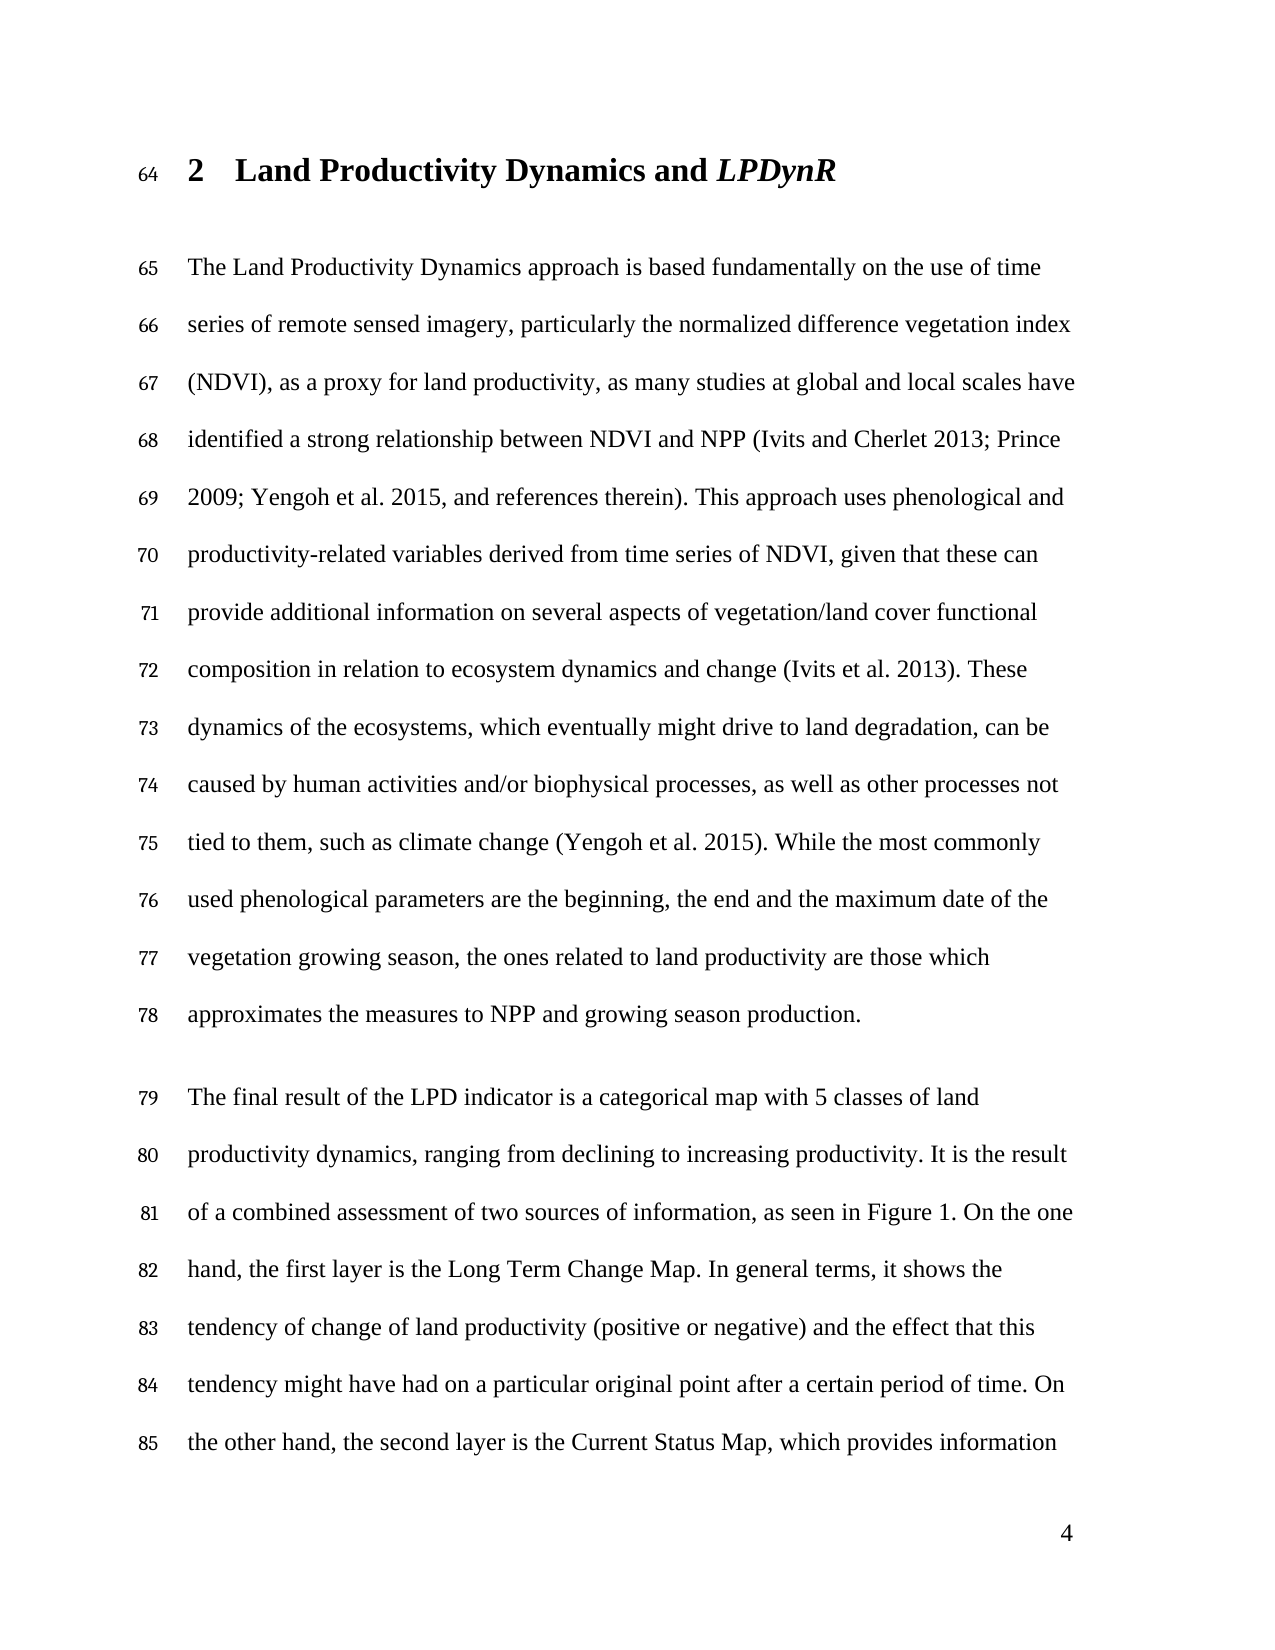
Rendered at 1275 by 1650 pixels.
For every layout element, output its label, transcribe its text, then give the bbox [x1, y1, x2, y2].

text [187, 1082, 1087, 1455]
text The Land Productivity Dynamics approach is based fundamentally on the use of time series of remote sensed imagery, particularly the normalized difference vegetation index (NDVI), as a proxy for land productivity, as many studies at global and local scales have identified a strong relationship between NDVI and NPP (Ivits and Cherlet 2013; Prince 2009; Yengoh et al. 2015, and references therein). This approach uses phenological and productivity-related variables derived from time series of NDVI, given that these can provide additional information on several aspects of vegetation/land cover functional composition in relation to ecosystem dynamics and change (Ivits et al. 2013). These dynamics of the ecosystems, which eventually might drive to land degradation, can be caused by human activities and/or biophysical processes, as well as other processes not tied to them, such as climate change (Yengoh et al. 2015). While the most commonly used phenological parameters are the beginning, the end and the maximum date of the vegetation growing season, the ones related to land productivity are those which approximates the measures to NPP and growing season production. [187, 252, 1087, 1028]
subtitle Land Productivity Dynamics and LPDynR [187, 150, 1087, 188]
